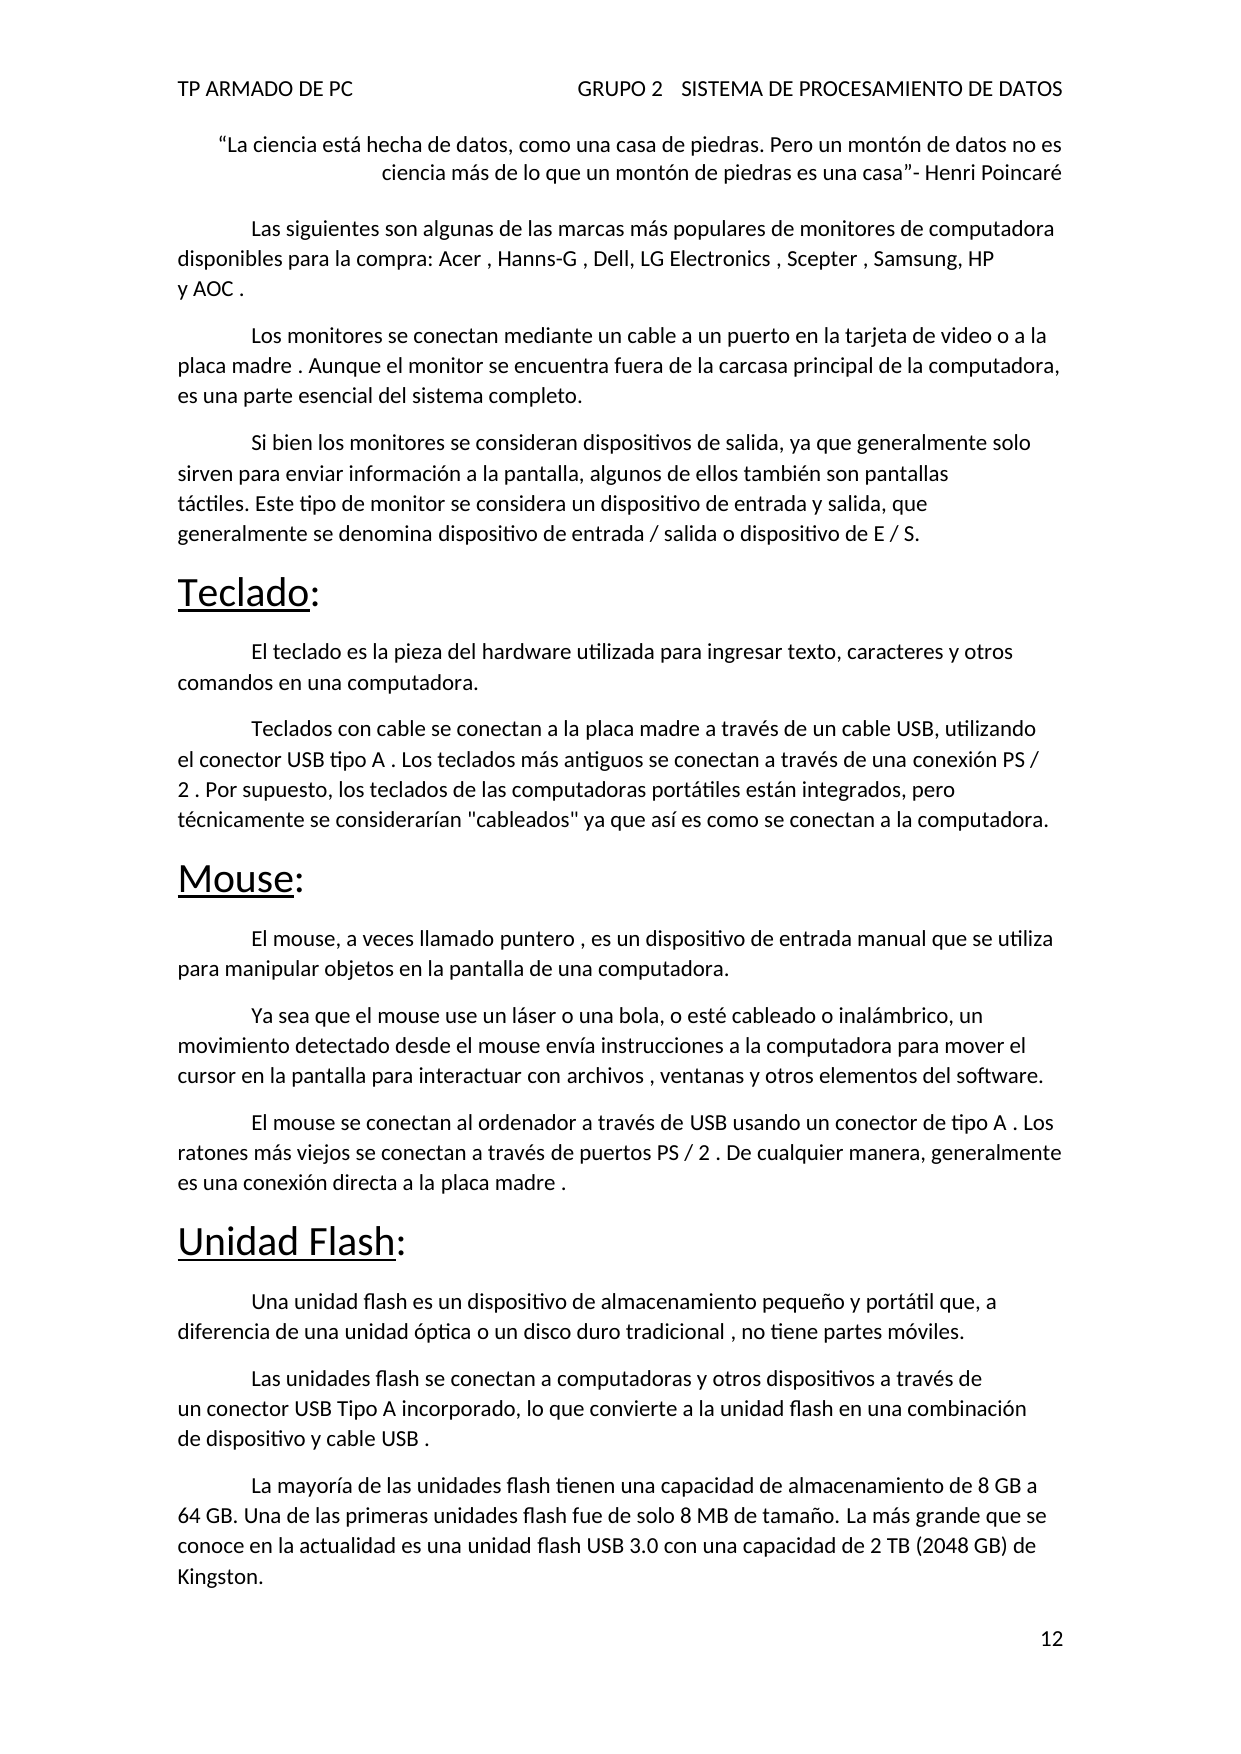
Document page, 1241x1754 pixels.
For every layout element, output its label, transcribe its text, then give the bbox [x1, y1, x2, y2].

text Ya sea que el mouse use un láser o una bola, o esté cableado o inalámbrico, un movimiento detectado desde el mouse envía instrucciones a la computadora para mover el cursor en la pantalla para interactuar con archivos , ventanas y otros elementos del software. [177, 1001, 1063, 1089]
text Una unidad flash es un dispositivo de almacenamiento pequeño y portátil que, a diferencia de una unidad óptica o un disco duro tradicional , no tiene partes móviles. [177, 1287, 1063, 1345]
text El mouse, a veces llamado puntero , es un dispositivo de entrada manual que se utiliza para manipular objetos en la pantalla de una computadora. [177, 924, 1063, 982]
text Teclado: [177, 566, 1063, 617]
text Los monitores se conectan mediante un cable a un puerto en la tarjeta de video o a la placa madre . Aunque el monitor se encuentra fuera de la carcasa principal de la computadora, es una parte esencial del sistema completo. [177, 321, 1063, 409]
text Mouse: [177, 852, 1063, 903]
text Las unidades flash se conectan a computadoras y otros dispositivos a través de un conector USB Tipo A incorporado, lo que convierte a la unidad flash en una combinación de dispositivo y cable USB . [177, 1364, 1063, 1452]
text Unidad Flash: [177, 1215, 1063, 1266]
text Teclados con cable se conectan a la placa madre a través de un cable USB, utilizando el conector USB tipo A . Los teclados más antiguos se conectan a través de una conexión PS / 2 . Por supuesto, los teclados de las computadoras portátiles están integrados, pero técnicamente se considerarían "cableados" ya que así es como se conectan a la computadora. [177, 714, 1063, 833]
text Las siguientes son algunas de las marcas más populares de monitores de computadora disponibles para la compra: Acer , Hanns-G , Dell, LG Electronics , Scepter , Samsung, HP y AOC . [177, 214, 1063, 302]
text El mouse se conectan al ordenador a través de USB usando un conector de tipo A . Los ratones más viejos se conectan a través de puertos PS / 2 . De cualquier manera, generalmente es una conexión directa a la placa madre . [177, 1108, 1063, 1196]
text El teclado es la pieza del hardware utilizada para ingresar texto, caracteres y otros comandos en una computadora. [177, 637, 1063, 696]
text La mayoría de las unidades flash tienen una capacidad de almacenamiento de 8 GB a 64 GB. Una de las primeras unidades flash fue de solo 8 MB de tamaño. La más grande que se conoce en la actualidad es una unidad flash USB 3.0 con una capacidad de 2 TB (2048 GB) de Kingston. [177, 1471, 1063, 1590]
text Si bien los monitores se consideran dispositivos de salida, ya que generalmente solo sirven para enviar información a la pantalla, algunos de ellos también son pantallas táctiles. Este tipo de monitor se considera un dispositivo de entrada y salida, que generalmente se denomina dispositivo de entrada / salida o dispositivo de E / S. [177, 428, 1063, 547]
